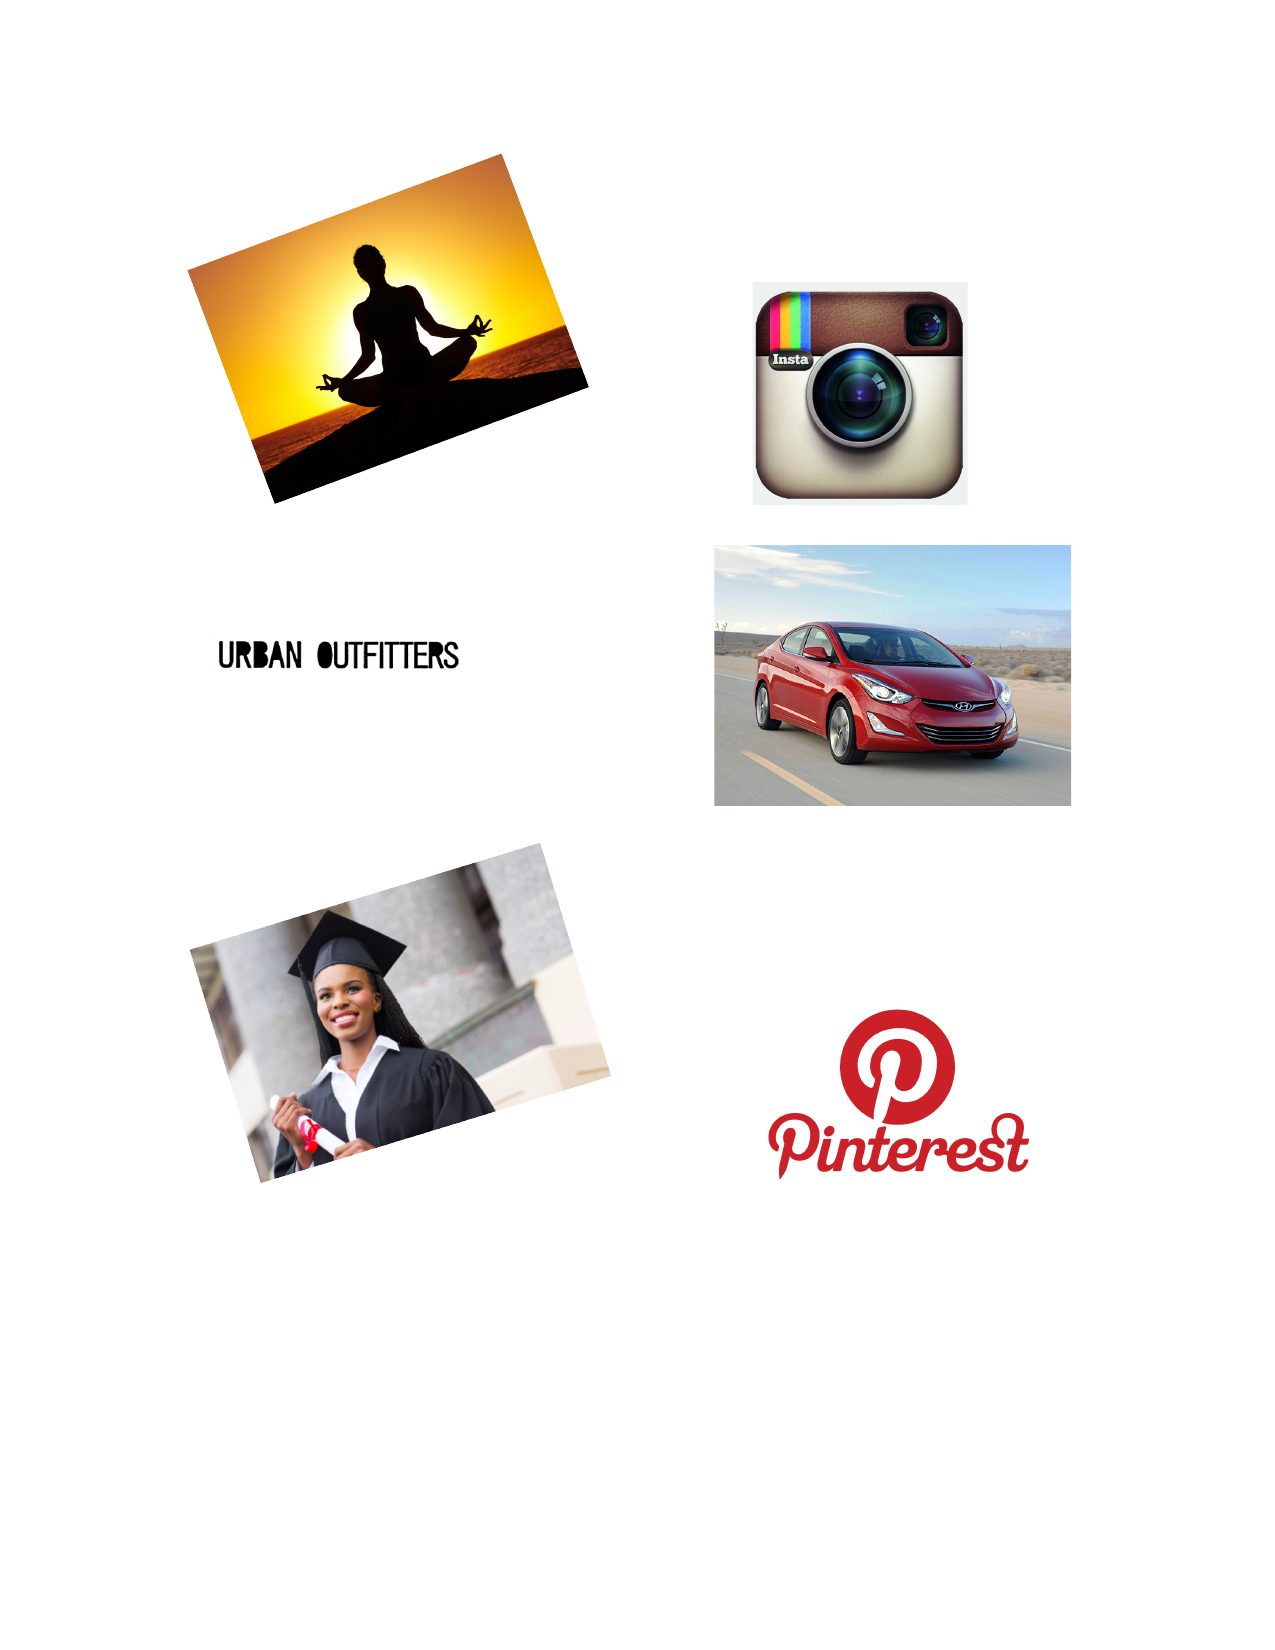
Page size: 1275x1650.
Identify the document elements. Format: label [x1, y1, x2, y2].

picture [190, 843, 610, 1182]
picture [714, 545, 1072, 806]
picture [757, 999, 1038, 1187]
picture [188, 154, 588, 503]
picture [187, 504, 489, 806]
picture [752, 282, 968, 505]
